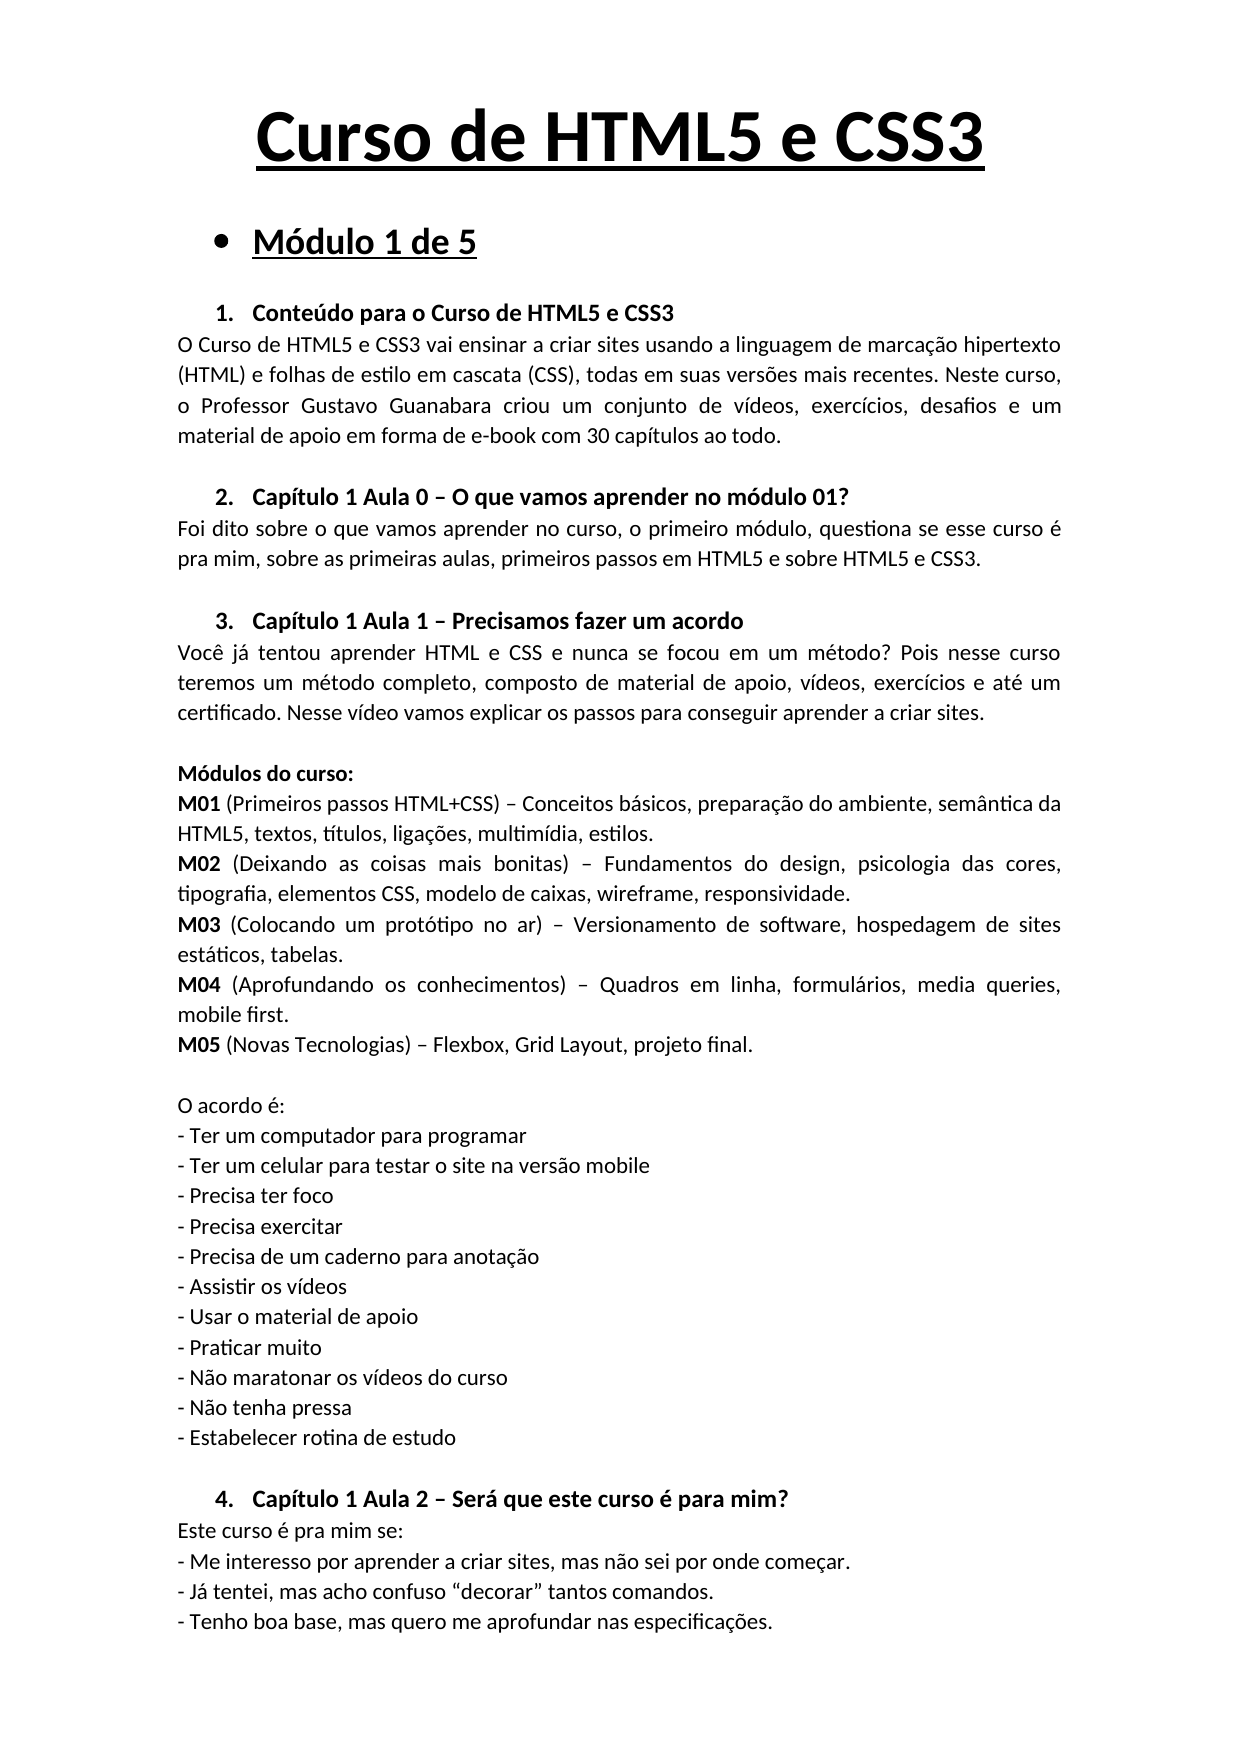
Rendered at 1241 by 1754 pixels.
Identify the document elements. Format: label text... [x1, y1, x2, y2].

text Este curso é pra mim se: [177, 1517, 1063, 1544]
text Foi dito sobre o que vamos aprender no curso, o primeiro módulo, questiona se esse curso é pra mim, sobre as primeiras aulas, primeiros passos em HTML5 e sobre HTML5 e CSS3. [177, 514, 1063, 572]
text - Estabelecer rotina de estudo [177, 1423, 1063, 1451]
text Módulos do curso: [177, 759, 1063, 787]
text M01 (Primeiros passos HTML+CSS) – Conceitos básicos, preparação do ambiente, semântica da HTML5, textos, títulos, ligações, multimídia, estilos. [177, 789, 1063, 847]
list Módulo 1 de 5 [215, 218, 1063, 263]
text - Precisa exercitar [177, 1212, 1063, 1240]
text - Ter um computador para programar [177, 1121, 1063, 1149]
text - Não maratonar os vídeos do curso [177, 1363, 1063, 1391]
list Capítulo 1 Aula 0 – O que vamos aprender no módulo 01? [215, 481, 1063, 512]
list Conteúdo para o Curso de HTML5 e CSS3 [215, 297, 1063, 328]
text M02 (Deixando as coisas mais bonitas) – Fundamentos do design, psicologia das cores, tipografia, elementos CSS, modelo de caixas, wireframe, responsividade. [177, 849, 1063, 907]
text - Não tenha pressa [177, 1393, 1063, 1421]
list Capítulo 1 Aula 2 – Será que este curso é para mim? [215, 1484, 1063, 1514]
list Capítulo 1 Aula 1 – Precisamos fazer um acordo [215, 605, 1063, 635]
text - Ter um celular para testar o site na versão mobile [177, 1151, 1063, 1179]
text - Usar o material de apoio [177, 1302, 1063, 1330]
text - Precisa ter foco [177, 1182, 1063, 1209]
text - Já tentei, mas acho confuso “decorar” tantos comandos. [177, 1577, 1063, 1605]
text - Tenho boa base, mas quero me aprofundar nas especificações. [177, 1607, 1063, 1635]
text - Me interesso por aprender a criar sites, mas não sei por onde começar. [177, 1547, 1063, 1575]
text - Assistir os vídeos [177, 1272, 1063, 1300]
text Você já tentou aprender HTML e CSS e nunca se focou em um método? Pois nesse curso teremos um método completo, composto de material de apoio, vídeos, exercícios e até um certificado. Nesse vídeo vamos explicar os passos para conseguir aprender a criar sites. [177, 638, 1063, 726]
text - Precisa de um caderno para anotação [177, 1242, 1063, 1270]
text - Praticar muito [177, 1333, 1063, 1361]
text Curso de HTML5 e CSS3 [177, 89, 1063, 180]
text O Curso de HTML5 e CSS3 vai ensinar a criar sites usando a linguagem de marcação hipertexto (HTML) e folhas de estilo em cascata (CSS), todas em suas versões mais recentes. Neste curso, o Professor Gustavo Guanabara criou um conjunto de vídeos, exercícios, desafios e um material de apoio em forma de e-book com 30 capítulos ao todo. [177, 330, 1063, 449]
text M03 (Colocando um protótipo no ar) – Versionamento de software, hospedagem de sites estáticos, tabelas. [177, 910, 1063, 968]
text O acordo é: [177, 1091, 1063, 1119]
text M04 (Aprofundando os conhecimentos) – Quadros em linha, formulários, media queries, mobile first. [177, 970, 1063, 1028]
text M05 (Novas Tecnologias) – Flexbox, Grid Layout, projeto final. [177, 1031, 1063, 1058]
